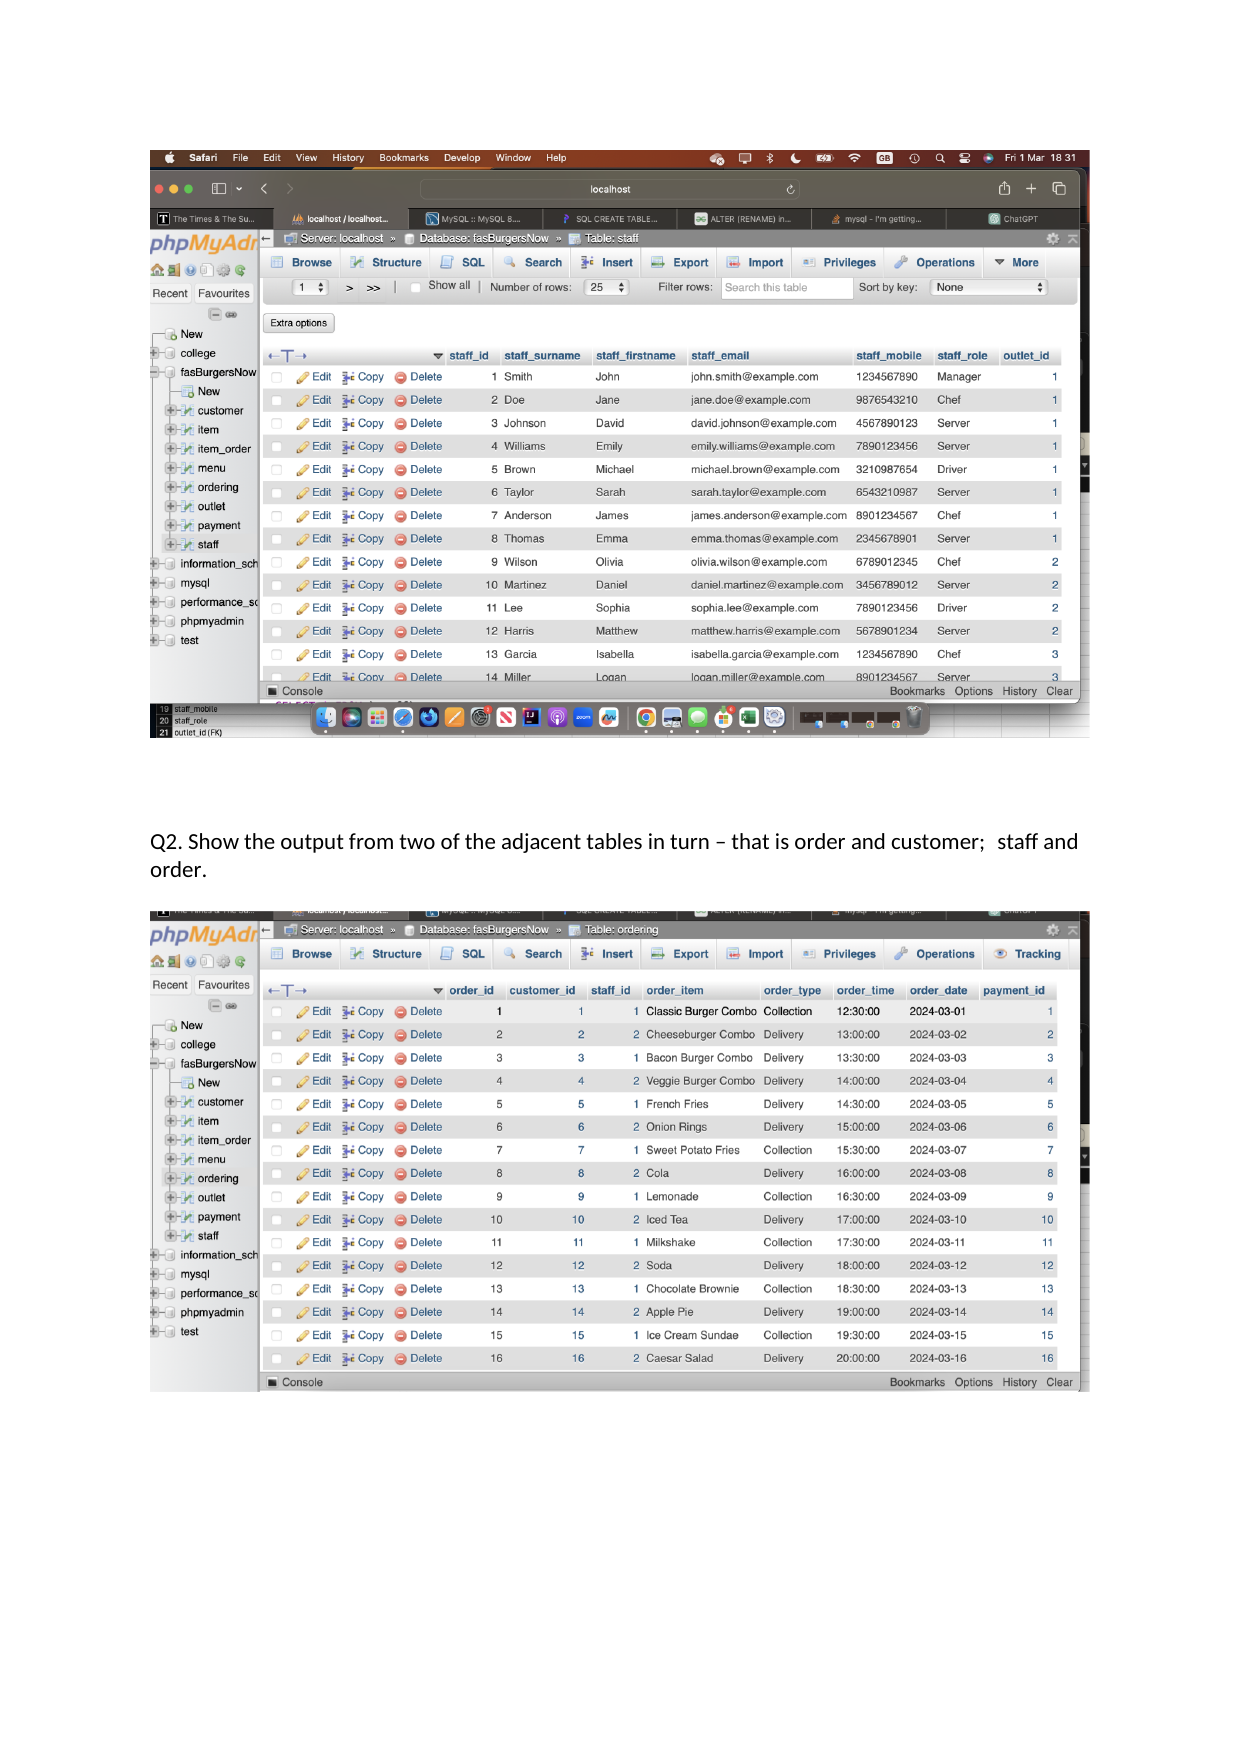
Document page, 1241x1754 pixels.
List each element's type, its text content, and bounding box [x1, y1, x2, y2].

picture [150, 911, 1090, 1392]
text Q2. Show the output from two of the adjacent tables in turn – that is order and customer; staff and order. [150, 827, 1090, 883]
picture [150, 150, 1090, 738]
